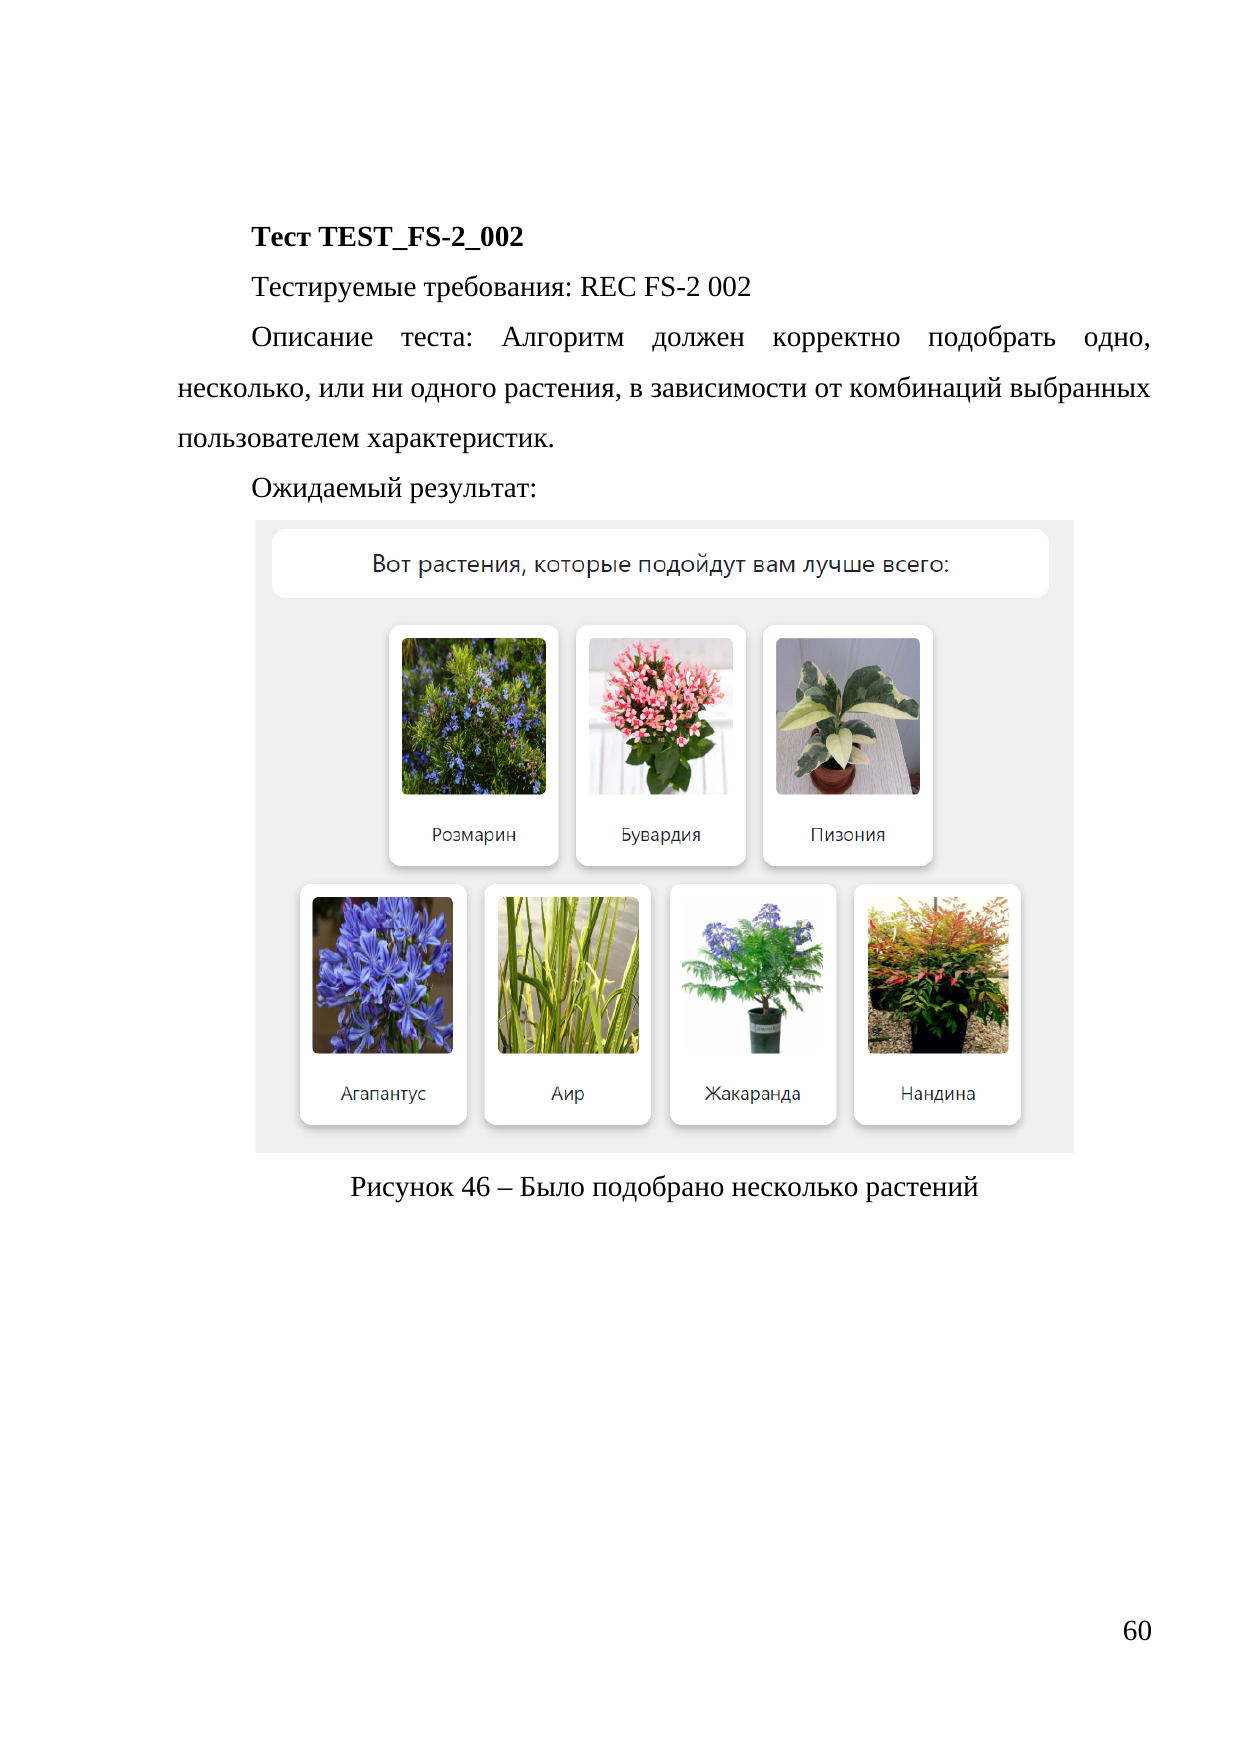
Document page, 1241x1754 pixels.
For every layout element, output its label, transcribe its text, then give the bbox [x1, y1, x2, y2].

text Ожидаемый результат: [177, 470, 1152, 504]
text Тест TEST_FS-2_002 [177, 219, 1152, 252]
text Рисунок 46 – Было подобрано несколько растений [177, 1169, 1152, 1203]
text Описание теста: Алгоритм должен корректно подобрать одно, несколько, или ни одного растения, в зависимости от комбинаций выбранных пользователем характеристик. [177, 319, 1152, 453]
text Тестируемые требования: REC FS-2 002 [177, 269, 1152, 303]
picture [255, 520, 1074, 1153]
